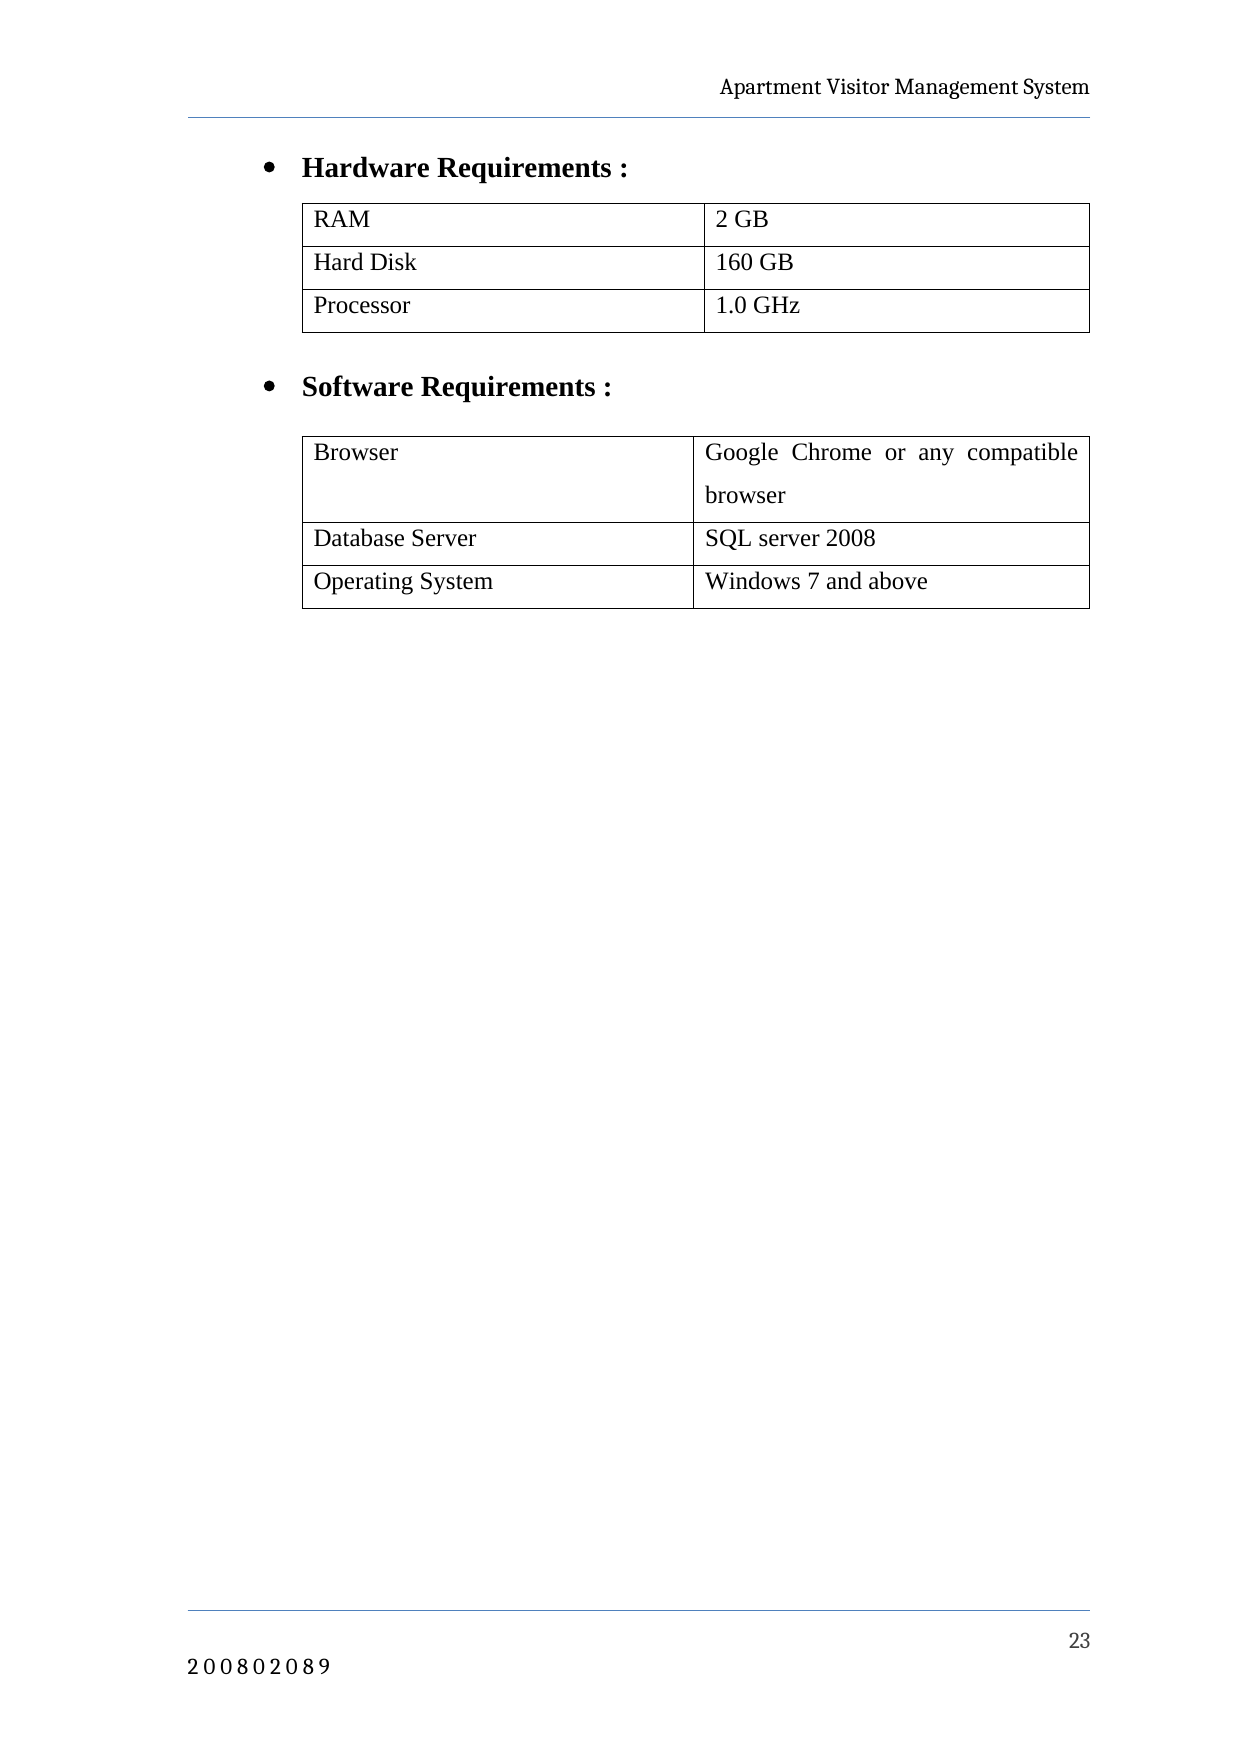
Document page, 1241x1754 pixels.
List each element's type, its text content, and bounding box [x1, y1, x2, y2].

table_cell 1.0 GHz [705, 290, 1089, 332]
table_header Browser [303, 437, 693, 522]
table_header Google Chrome or any compatible browser [694, 437, 1089, 522]
table_cell Windows 7 and above [694, 566, 1089, 608]
list Hardware Requirements : [264, 150, 1090, 184]
table_cell Processor [303, 290, 704, 332]
table_cell Operating System [303, 566, 693, 608]
table_cell Hard Disk [303, 247, 704, 289]
table_cell 160 GB [705, 247, 1089, 289]
table_header RAM [303, 204, 704, 246]
table_cell Database Server [303, 523, 693, 565]
table_header 2 GB [705, 204, 1089, 246]
table_cell SQL server 2008 [694, 523, 1089, 565]
list Software Requirements : [264, 369, 1090, 402]
